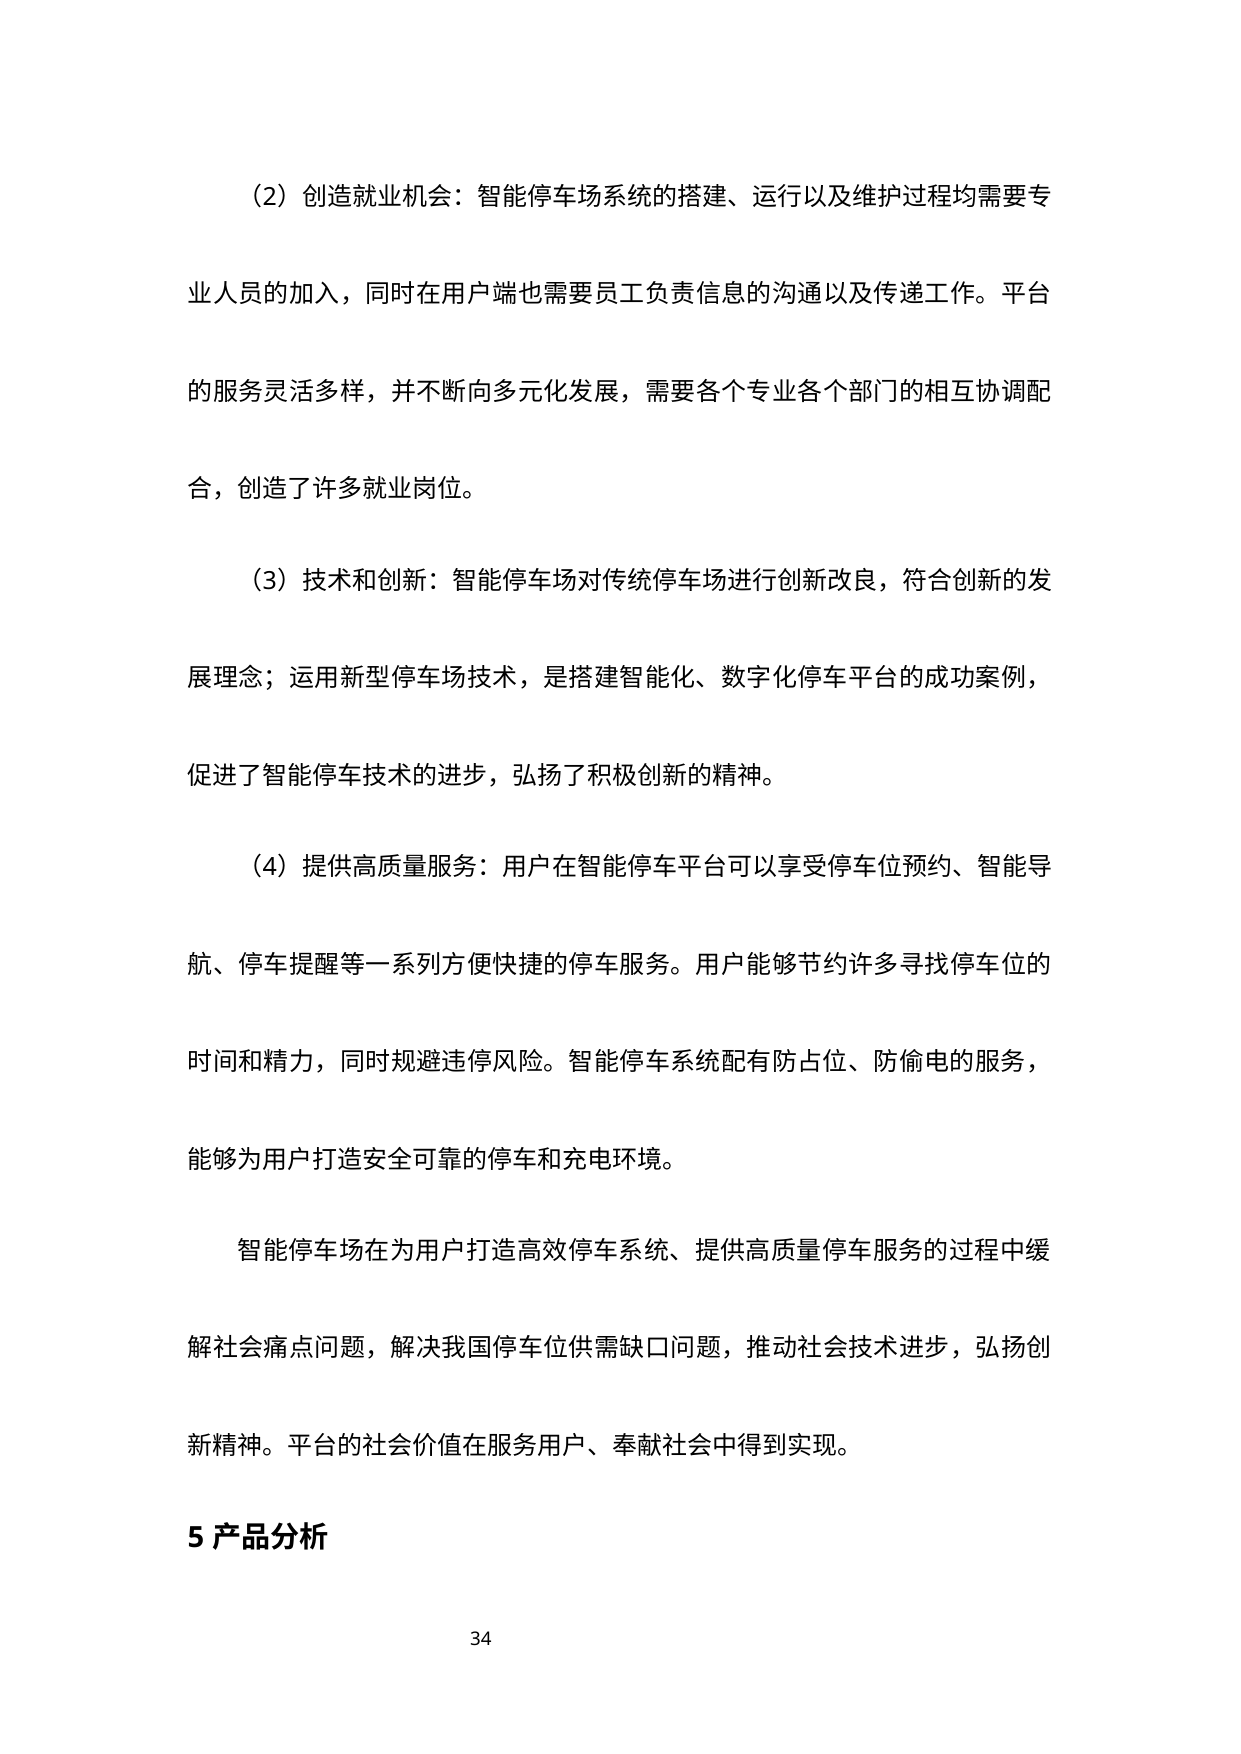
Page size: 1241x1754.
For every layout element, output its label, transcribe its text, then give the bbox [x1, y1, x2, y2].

text （3）技术和创新：智能停车场对传统停车场进行创新改良，符合创新的发展理念；运用新型停车场技术，是搭建智能化、数字化停车平台的成功案例，促进了智能停车技术的进步，弘扬了积极创新的精神。 [187, 546, 1053, 806]
text 智能停车场在为用户打造高效停车系统、提供高质量停车服务的过程中缓解社会痛点问题，解决我国停车位供需缺口问题，推动社会技术进步，弘扬创新精神。平台的社会价值在服务用户、奉献社会中得到实现。 [187, 1216, 1053, 1476]
text （4）提供高质量服务：用户在智能停车平台可以享受停车位预约、智能导航、停车提醒等一系列方便快捷的停车服务。用户能够节约许多寻找停车位的时间和精力，同时规避违停风险。智能停车系统配有防占位、防偷电的服务，能够为用户打造安全可靠的停车和充电环境。 [187, 832, 1053, 1190]
text （2）创造就业机会：智能停车场系统的搭建、运行以及维护过程均需要专业人员的加入，同时在用户端也需要员工负责信息的沟通以及传递工作。平台的服务灵活多样，并不断向多元化发展，需要各个专业各个部门的相互协调配合，创造了许多就业岗位。 [187, 162, 1053, 519]
text 5 产品分析 [187, 1502, 1053, 1567]
